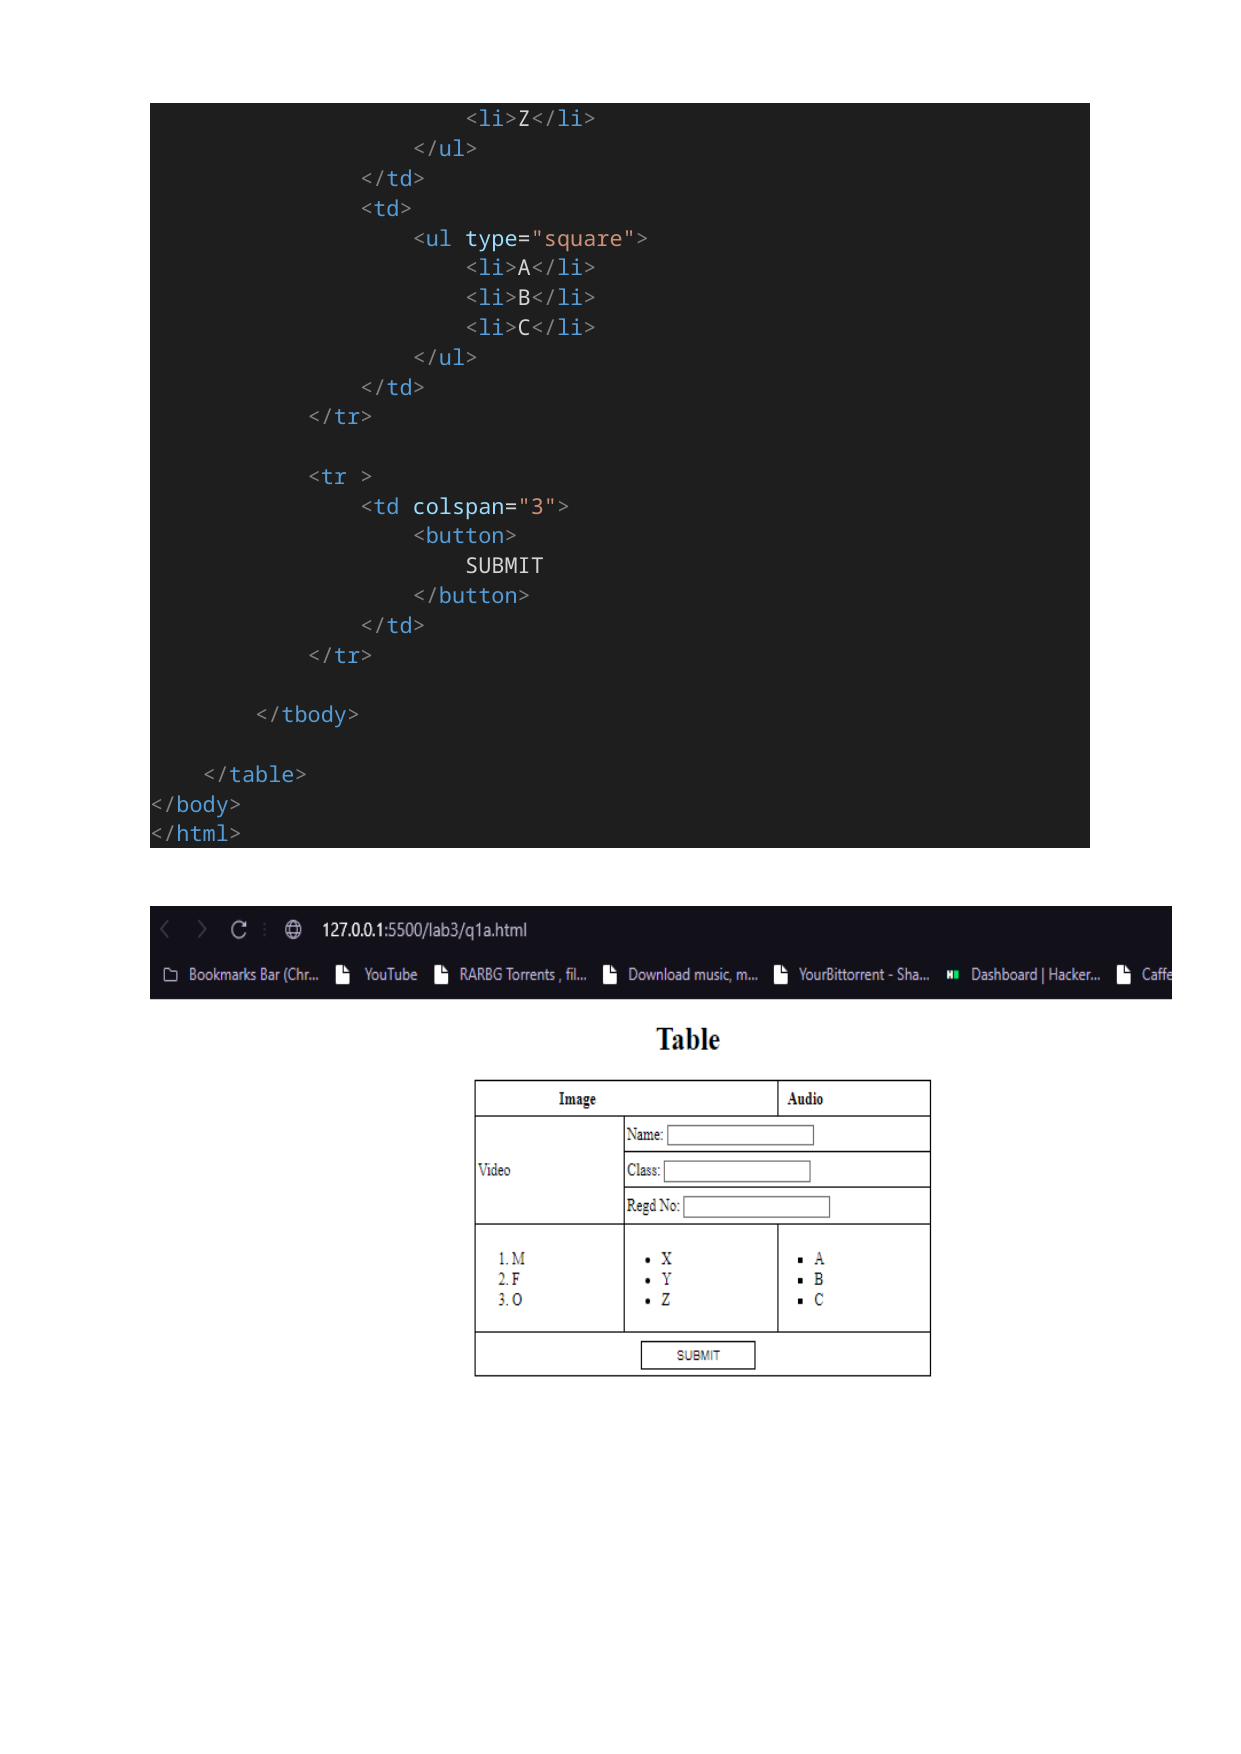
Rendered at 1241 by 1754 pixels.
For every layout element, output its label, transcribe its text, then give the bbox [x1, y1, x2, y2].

text </tr> [150, 640, 1090, 669]
text </body> [150, 789, 1090, 818]
text <li>Z</li> [150, 103, 1090, 133]
text </html> [150, 818, 1090, 848]
text <li>B</li> [150, 282, 1090, 312]
text </td> [150, 372, 1090, 401]
text </table> [150, 759, 1090, 789]
text <td> [150, 193, 1090, 223]
text </td> [150, 610, 1090, 640]
text <tr > [150, 461, 1090, 491]
text </ul> [150, 342, 1090, 372]
text </button> [150, 580, 1090, 610]
text </tr> [150, 401, 1090, 431]
text SUBMIT [150, 550, 1090, 580]
text </td> [150, 163, 1090, 193]
text <td colspan="3"> [150, 491, 1090, 521]
text <li>C</li> [150, 312, 1090, 342]
text </ul> [150, 133, 1090, 163]
text </tbody> [150, 699, 1090, 729]
text <li>A</li> [150, 252, 1090, 282]
text <ul type="square"> [150, 223, 1090, 252]
picture [150, 906, 1172, 1594]
text <button> [150, 521, 1090, 550]
